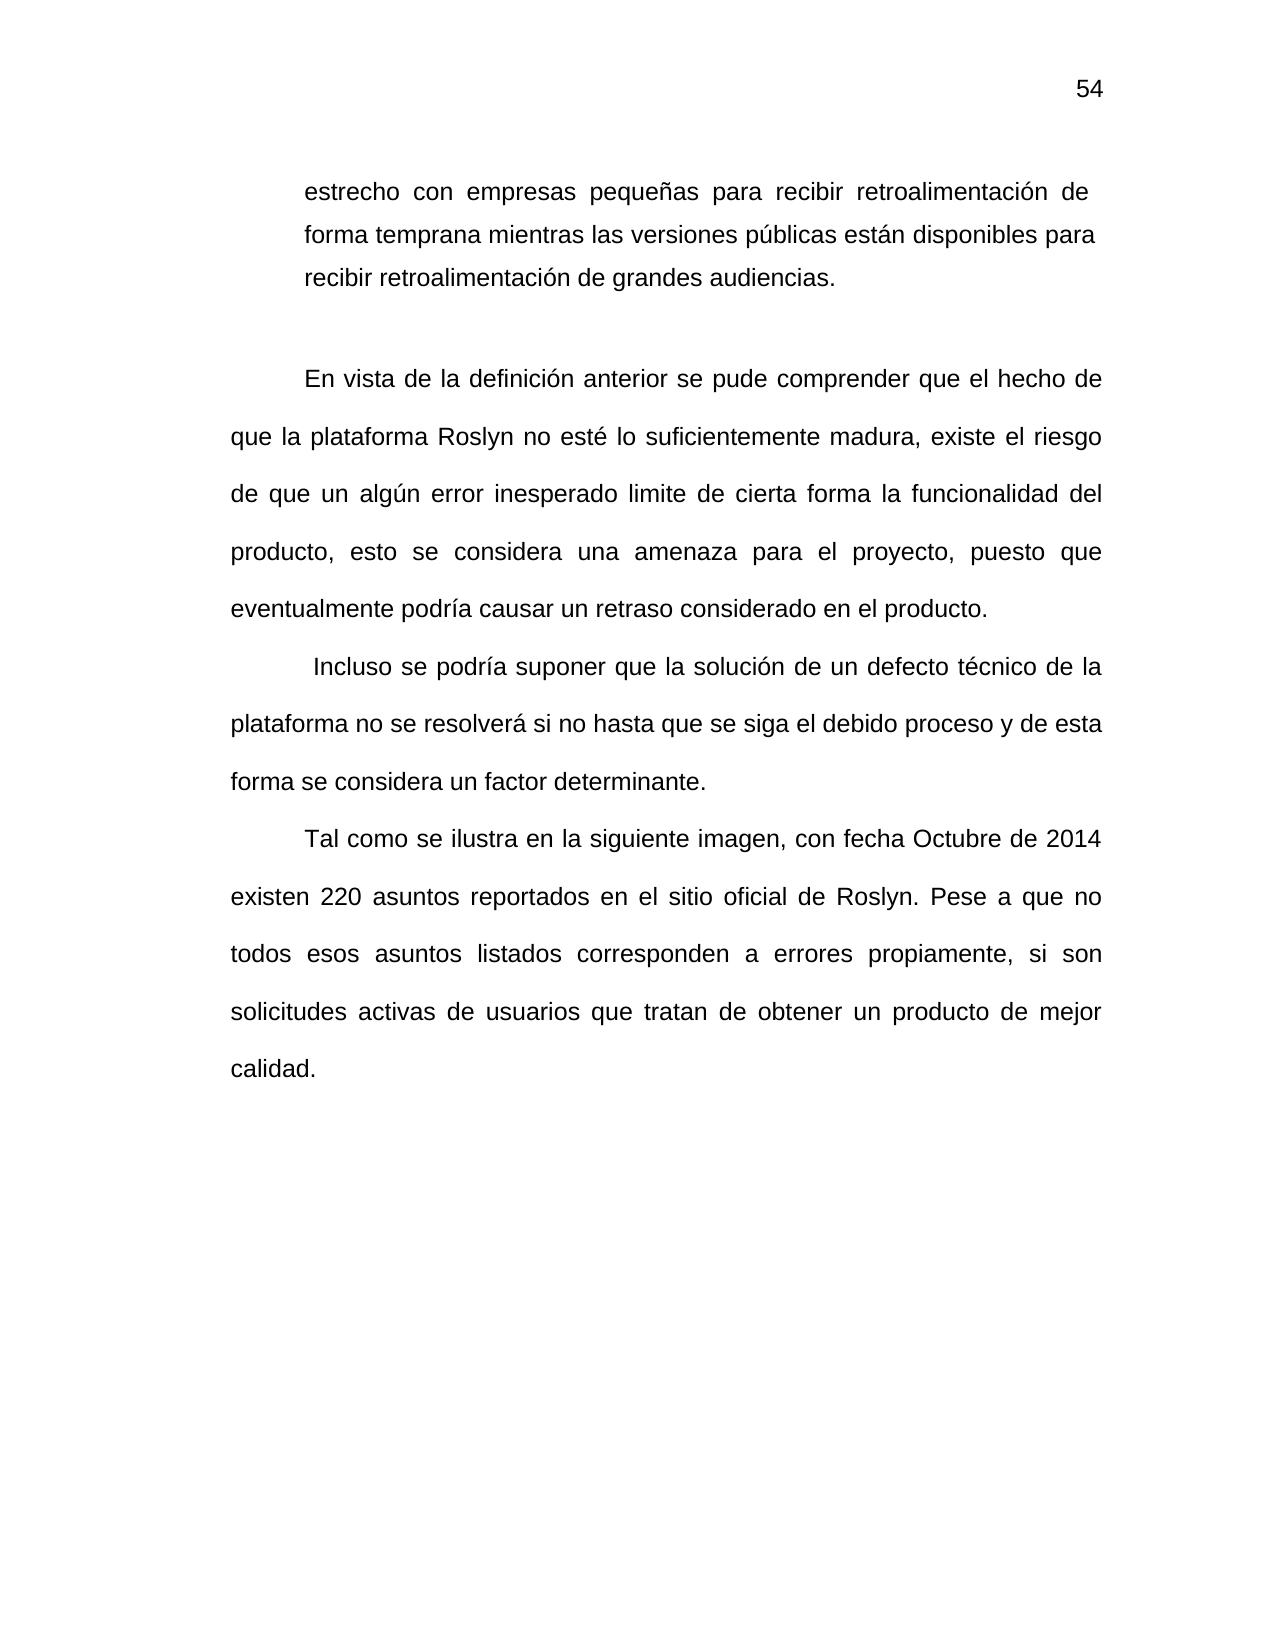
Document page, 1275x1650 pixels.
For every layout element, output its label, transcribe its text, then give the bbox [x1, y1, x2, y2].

text Incluso se podría suponer que la solución de un defecto técnico de la plataforma no se resolverá si no hasta que se siga el debido proceso y de esta forma se considera un factor determinante. [230, 652, 1104, 795]
text Tal como se ilustra en la siguiente imagen, con fecha Octubre de 2014 existen 220 asuntos reportados en el sitio oficial de Roslyn. Pese a que no todos esos asuntos listados corresponden a errores propiamente, si son solicitudes activas de usuarios que tratan de obtener un producto de mejor calidad. [230, 824, 1104, 1083]
text En vista de la definición anterior se pude comprender que el hecho de que la plataforma Roslyn no esté lo suficientemente madura, existe el riesgo de que un algún error inesperado limite de cierta forma la funcionalidad del producto, esto se considera una amenaza para el proyecto, puesto que eventualmente podría causar un retraso considerado en el producto. [230, 364, 1104, 623]
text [230, 177, 1104, 292]
